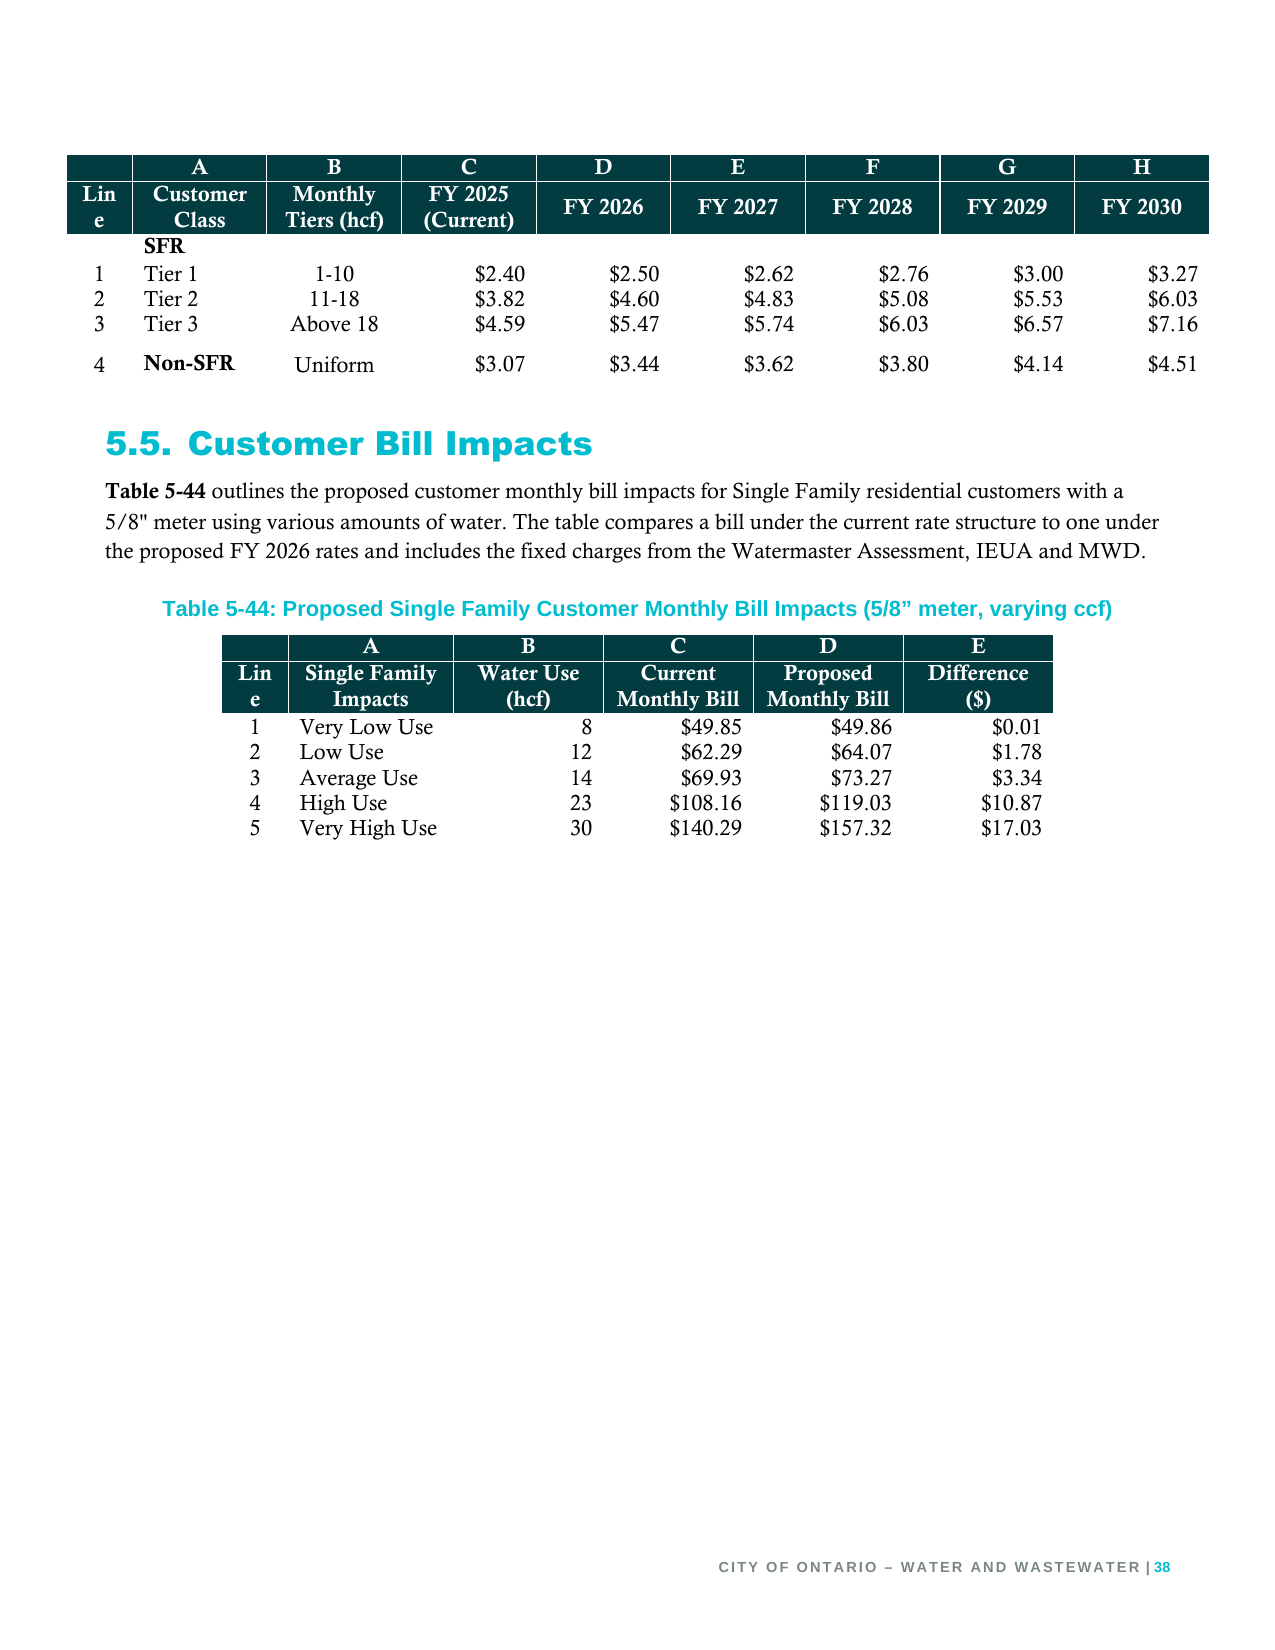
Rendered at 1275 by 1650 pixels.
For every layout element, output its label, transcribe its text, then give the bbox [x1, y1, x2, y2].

subtitle Customer Bill Impacts [105, 419, 1170, 466]
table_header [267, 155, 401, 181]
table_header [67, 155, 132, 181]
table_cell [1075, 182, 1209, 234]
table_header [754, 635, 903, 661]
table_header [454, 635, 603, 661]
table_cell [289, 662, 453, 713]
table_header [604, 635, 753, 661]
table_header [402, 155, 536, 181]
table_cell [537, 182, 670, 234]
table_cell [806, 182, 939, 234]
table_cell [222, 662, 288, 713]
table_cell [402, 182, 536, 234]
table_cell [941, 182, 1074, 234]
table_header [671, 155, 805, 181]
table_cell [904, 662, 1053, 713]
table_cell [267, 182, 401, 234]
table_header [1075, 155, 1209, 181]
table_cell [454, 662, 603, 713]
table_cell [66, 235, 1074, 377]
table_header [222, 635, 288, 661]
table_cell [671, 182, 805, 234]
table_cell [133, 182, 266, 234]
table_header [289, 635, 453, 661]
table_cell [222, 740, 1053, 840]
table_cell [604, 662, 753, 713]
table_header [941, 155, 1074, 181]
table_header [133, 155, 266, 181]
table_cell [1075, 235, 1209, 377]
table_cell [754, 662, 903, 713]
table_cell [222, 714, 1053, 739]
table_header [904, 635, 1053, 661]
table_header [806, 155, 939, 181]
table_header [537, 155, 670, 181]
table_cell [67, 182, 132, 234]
